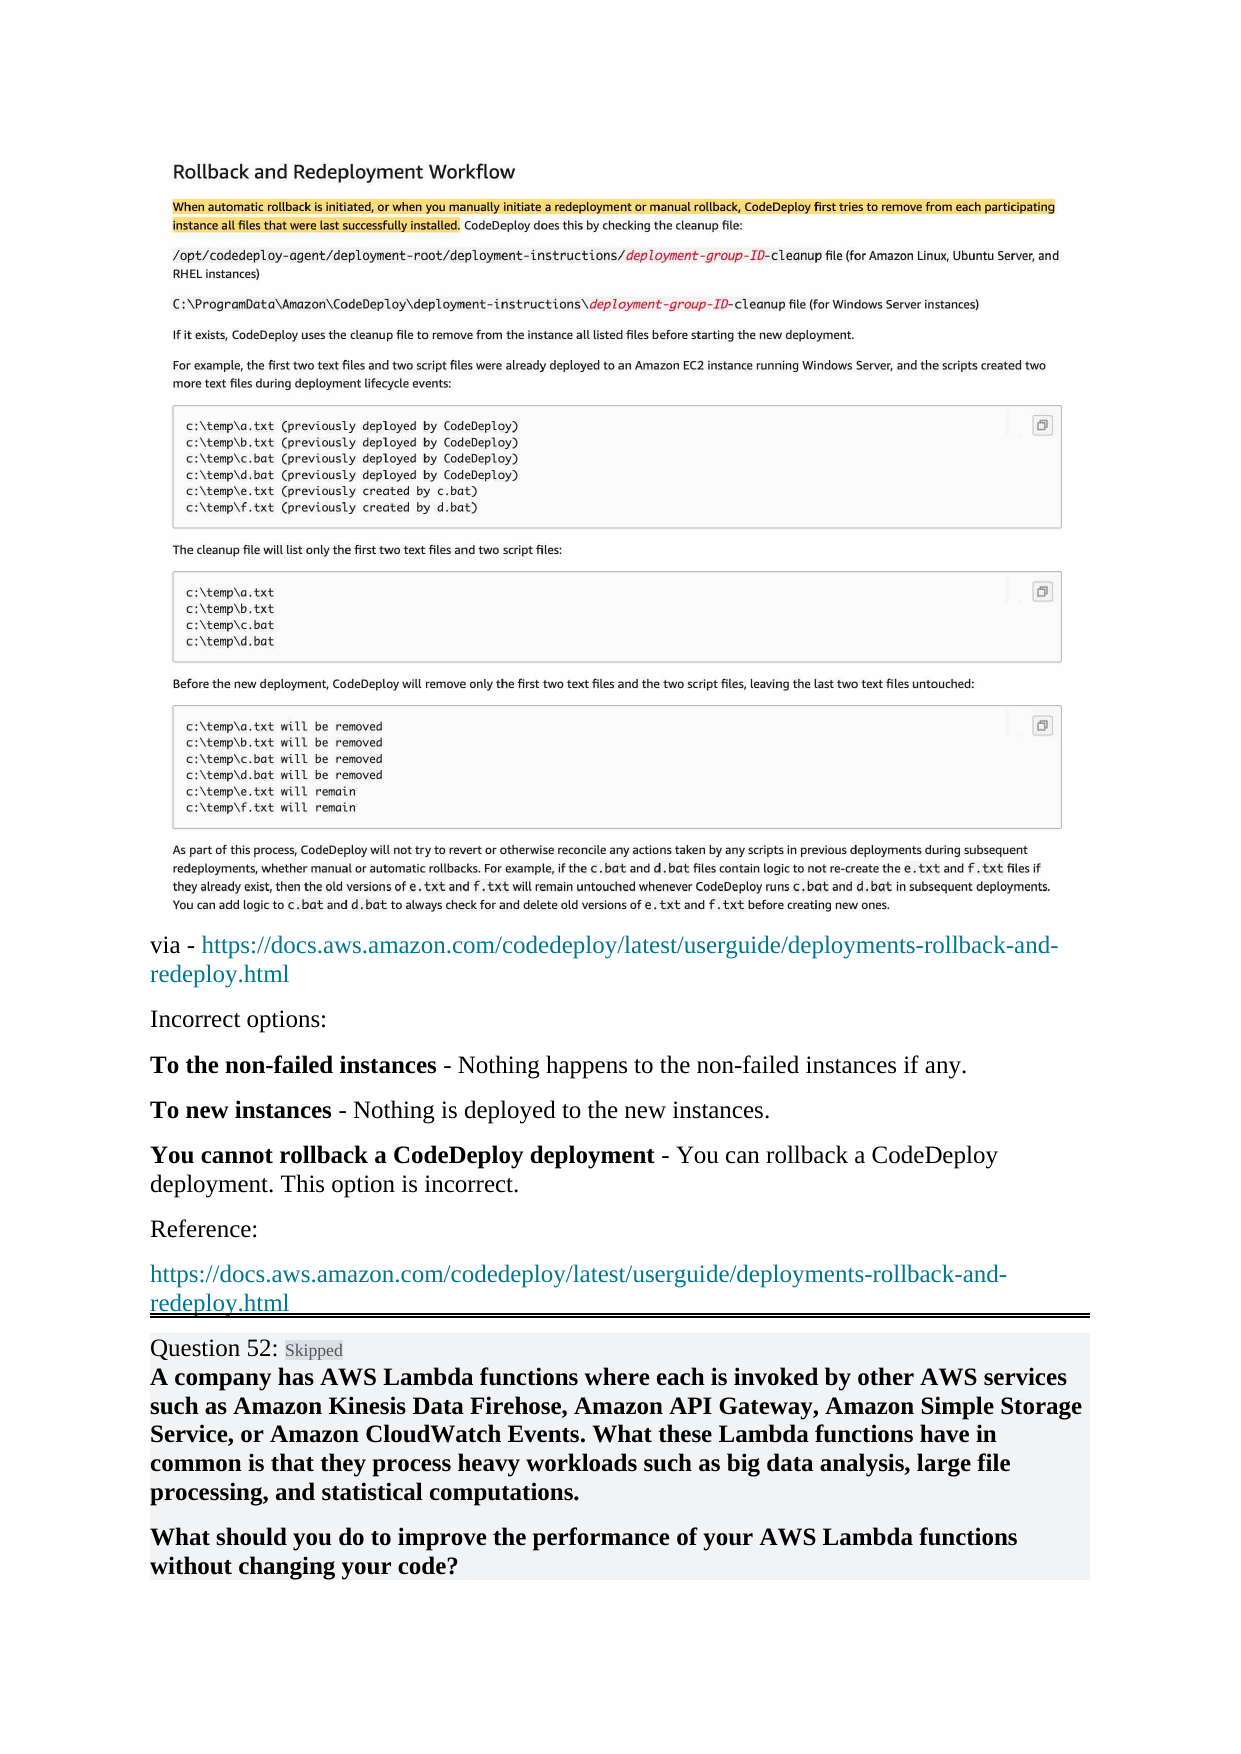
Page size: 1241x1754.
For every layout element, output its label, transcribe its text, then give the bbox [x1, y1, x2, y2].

text via - https://docs.aws.amazon.com/codedeploy/latest/userguide/deployments-rollback-and-redeploy.html [150, 926, 1090, 988]
text Question 52: Skipped [150, 1333, 1090, 1362]
text What should you do to improve the performance of your AWS Lambda functions without changing your code? [150, 1522, 1090, 1580]
picture [150, 150, 1091, 926]
text To new instances - Nothing is deployed to the new instances. [150, 1095, 1090, 1124]
text https://docs.aws.amazon.com/codedeploy/latest/userguide/deployments-rollback-and-redeploy.html [150, 1259, 1090, 1313]
text You cannot rollback a CodeDeploy deployment - You can rollback a CodeDeploy deployment. This option is incorrect. [150, 1140, 1090, 1198]
text To the non-failed instances - Nothing happens to the non-failed instances if any. [150, 1050, 1090, 1078]
text Reference: [150, 1214, 1090, 1243]
text A company has AWS Lambda functions where each is invoked by other AWS services such as Amazon Kinesis Data Firehose, Amazon API Gateway, Amazon Simple Storage Service, or Amazon CloudWatch Events. What these Lambda functions have in common is that they process heavy workloads such as big data analysis, large file processing, and statistical computations. [150, 1362, 1090, 1506]
text Incorrect options: [150, 1004, 1090, 1033]
